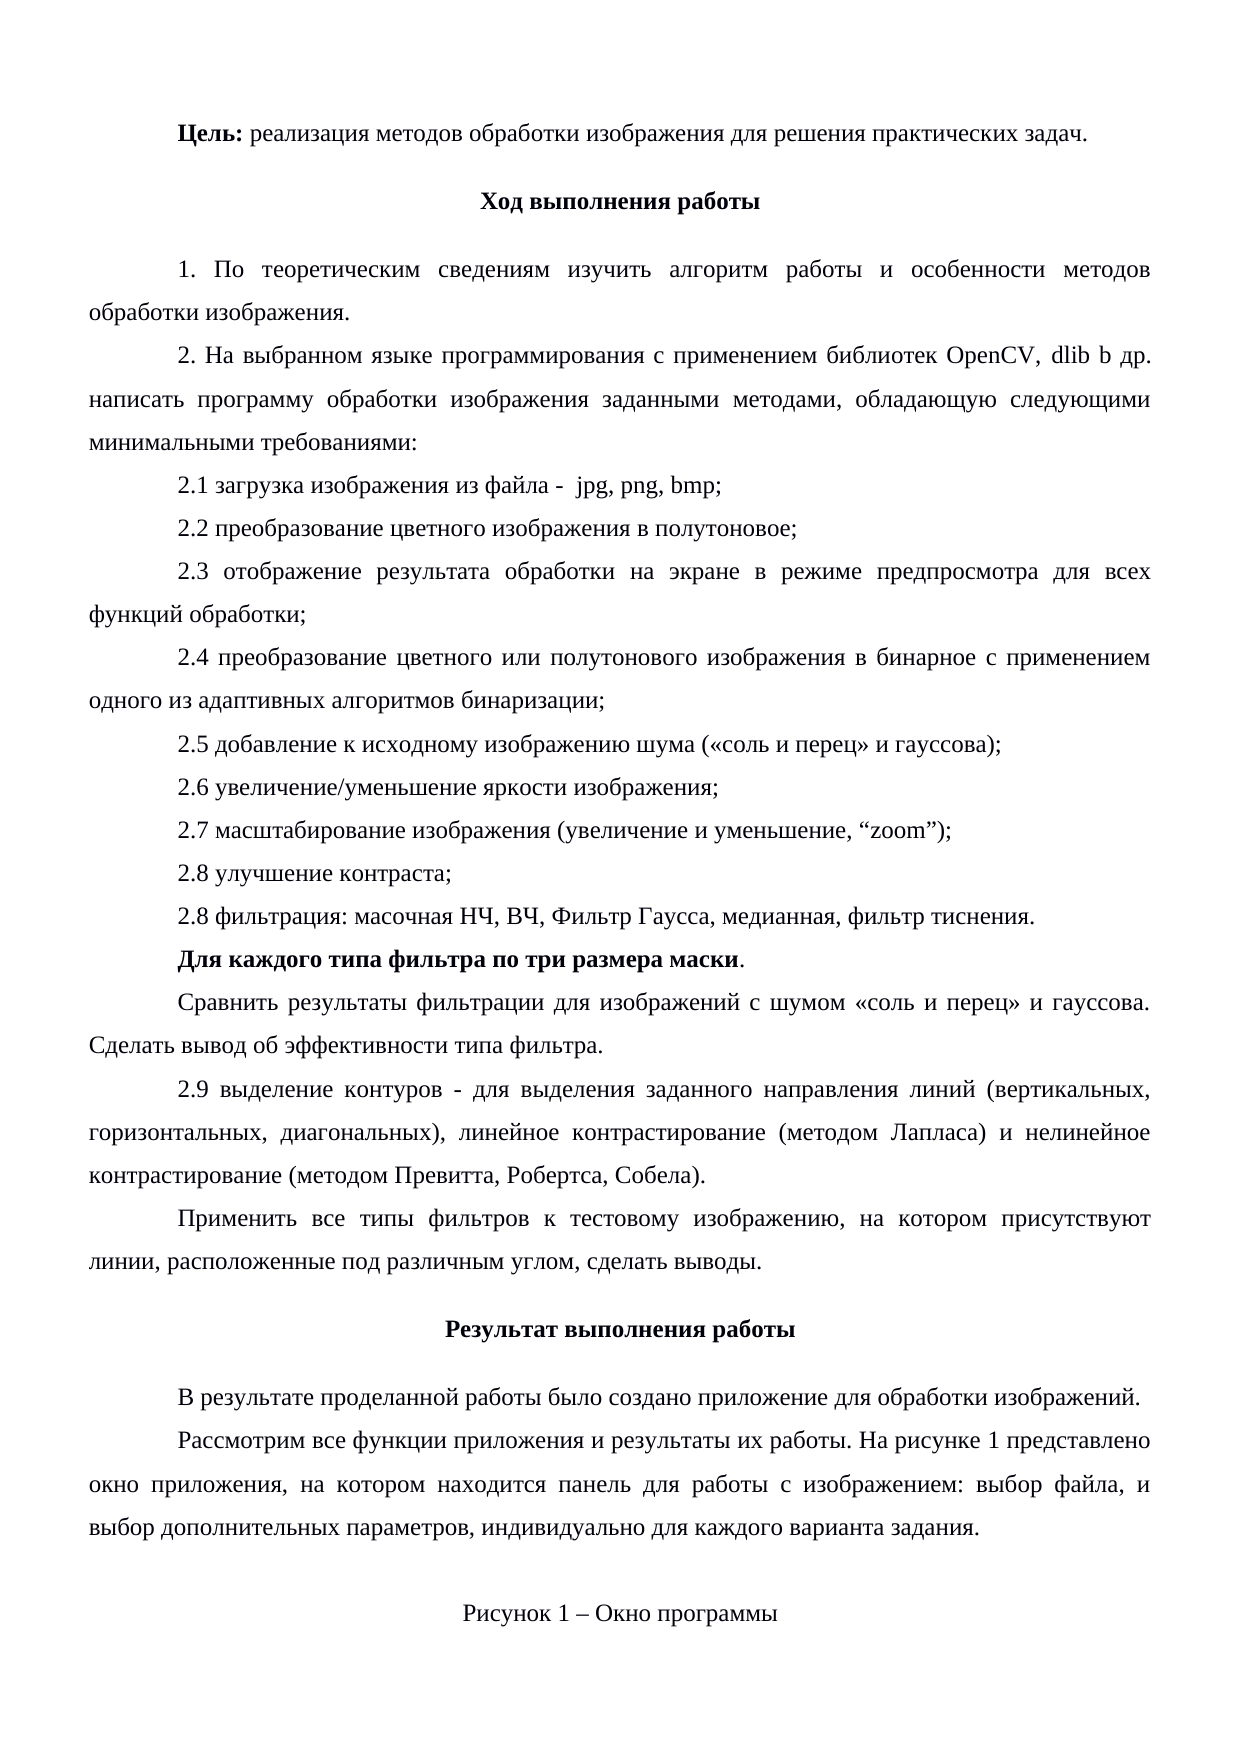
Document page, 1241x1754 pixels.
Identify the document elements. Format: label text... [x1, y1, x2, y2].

text 2.8 фильтрация: масочная НЧ, ВЧ, Фильтр Гаусса, медианная, фильтр тиснения. [88, 901, 1152, 930]
text В результате проделанной работы было создано приложение для обработки изображений. [88, 1382, 1152, 1411]
text 2.3 отображение результата обработки на экране в режиме предпросмотра для всех функций обработки; [88, 556, 1152, 628]
text 2.9 выделение контуров - для выделения заданного направления линий (вертикальных, горизонтальных, диагональных), линейное контрастирование (методом Лапласа) и нелинейное контрастирование (методом Превитта, Робертса, Собела). [88, 1074, 1152, 1189]
text Рисунок 1 – Окно программы [88, 1598, 1152, 1627]
text Результат выполнения работы [88, 1314, 1152, 1343]
text Сравнить результаты фильтрации для изображений с шумом «соль и перец» и гауссова. Сделать вывод об эффективности типа фильтра. [88, 987, 1152, 1059]
text 1. По теоретическим сведениям изучить алгоритм работы и особенности методов обработки изображения. [88, 254, 1152, 326]
text 2.2 преобразование цветного изображения в полутоновое; [88, 513, 1152, 542]
text 2.4 преобразование цветного или полутонового изображения в бинарное с применением одного из адаптивных алгоритмов бинаризации; [88, 642, 1152, 714]
text 2.5 добавление к исходному изображению шума («соль и перец» и гауссова); [88, 729, 1152, 757]
text 2.1 загрузка изображения из файла - jpg, png, bmp; [88, 470, 1152, 499]
text Рассмотрим все функции приложения и результаты их работы. На рисунке 1 представлено окно приложения, на котором находится панель для работы с изображением: выбор файла, и выбор дополнительных параметров, индивидуально для каждого варианта задания. [88, 1426, 1152, 1541]
text Ход выполнения работы [88, 186, 1152, 215]
text Цель: реализация методов обработки изображения для решения практических задач. [88, 118, 1152, 147]
text 2.8 улучшение контраста; [88, 858, 1152, 887]
text 2. На выбранном языке программирования с применением библиотек OpenCV, dlib b др. написать программу обработки изображения заданными методами, обладающую следующими минимальными требованиями: [88, 341, 1152, 456]
text 2.7 масштабирование изображения (увеличение и уменьшение, “zoom”); [88, 815, 1152, 844]
text Для каждого типа фильтра по три размера маски. [88, 944, 1152, 973]
text 2.6 увеличение/уменьшение яркости изображения; [88, 772, 1152, 801]
text Применить все типы фильтров к тестовому изображению, на котором присутствуют линии, расположенные под различным углом, сделать выводы. [88, 1203, 1152, 1275]
